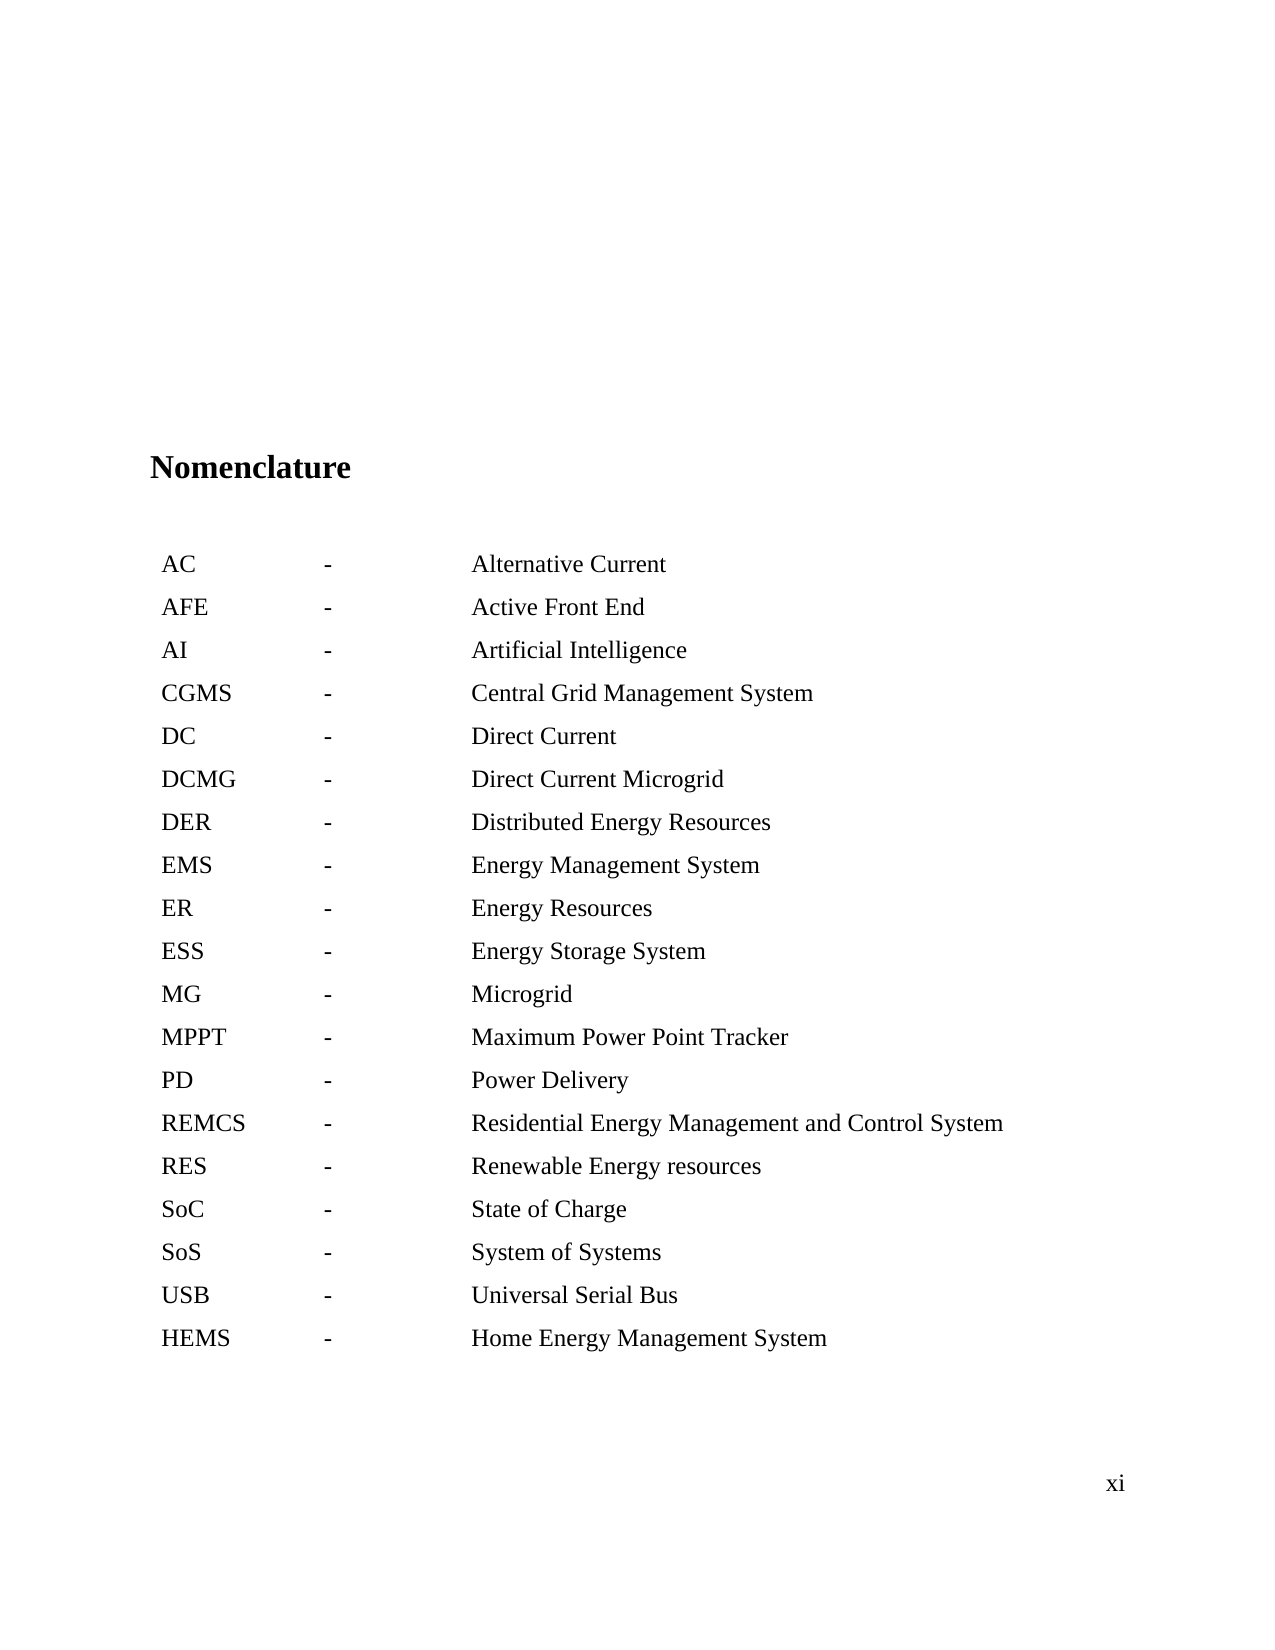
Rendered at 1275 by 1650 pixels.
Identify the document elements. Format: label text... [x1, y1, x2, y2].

table_cell SoS [150, 1237, 312, 1280]
table_cell Active Front End [460, 592, 1021, 635]
table_cell Home Energy Management System [460, 1323, 1021, 1366]
table_cell - [313, 1323, 460, 1366]
table_cell Energy Resources [460, 893, 1021, 936]
table_cell MPPT [150, 1022, 312, 1065]
table_cell PD [150, 1065, 312, 1108]
table_cell - [313, 1022, 460, 1065]
table_cell State of Charge [460, 1194, 1021, 1237]
table_cell Energy Management System [460, 850, 1021, 893]
table_cell System of Systems [460, 1237, 1021, 1280]
table_cell - [313, 1237, 460, 1280]
table_cell MG [150, 979, 312, 1022]
table_cell DER [150, 807, 312, 850]
table_cell - [313, 1065, 460, 1108]
table_cell Direct Current [460, 721, 1021, 764]
table_cell DC [150, 721, 312, 764]
table_cell Maximum Power Point Tracker [460, 1022, 1021, 1065]
table_cell Direct Current Microgrid [460, 764, 1021, 807]
table_cell - [313, 979, 460, 1022]
table_cell AI [150, 635, 312, 678]
table_cell AFE [150, 592, 312, 635]
table_cell DCMG [150, 764, 312, 807]
table_cell EMS [150, 850, 312, 893]
table_cell - [313, 1108, 460, 1151]
table_cell Distributed Energy Resources [460, 807, 1021, 850]
table_cell Power Delivery [460, 1065, 1021, 1108]
table_cell - [313, 1280, 460, 1323]
table_cell - [313, 592, 460, 635]
table_cell Artificial Intelligence [460, 635, 1021, 678]
table_cell - [313, 721, 460, 764]
table_cell - [313, 1151, 460, 1194]
table_cell ER [150, 893, 312, 936]
table_cell - [313, 1194, 460, 1237]
table_cell - [313, 678, 460, 721]
table_cell Central Grid Management System [460, 678, 1021, 721]
table_cell - [313, 936, 460, 979]
table_cell Microgrid [460, 979, 1021, 1022]
table_cell Residential Energy Management and Control System [460, 1108, 1021, 1151]
table_header - [313, 549, 460, 592]
table_cell - [313, 635, 460, 678]
table_cell SoC [150, 1194, 312, 1237]
table_header Alternative Current [460, 549, 1021, 592]
table_cell Renewable Energy resources [460, 1151, 1021, 1194]
subtitle Nomenclature [150, 447, 1125, 486]
table_header AC [150, 549, 312, 592]
table_cell Universal Serial Bus [460, 1280, 1021, 1323]
table_cell - [313, 807, 460, 850]
table_cell - [313, 764, 460, 807]
table_cell HEMS [150, 1323, 312, 1366]
table_cell ESS [150, 936, 312, 979]
table_cell USB [150, 1280, 312, 1323]
table_cell REMCS [150, 1108, 312, 1151]
table_cell CGMS [150, 678, 312, 721]
table_cell - [313, 893, 460, 936]
table_cell - [313, 850, 460, 893]
table_cell RES [150, 1151, 312, 1194]
table_cell Energy Storage System [460, 936, 1021, 979]
